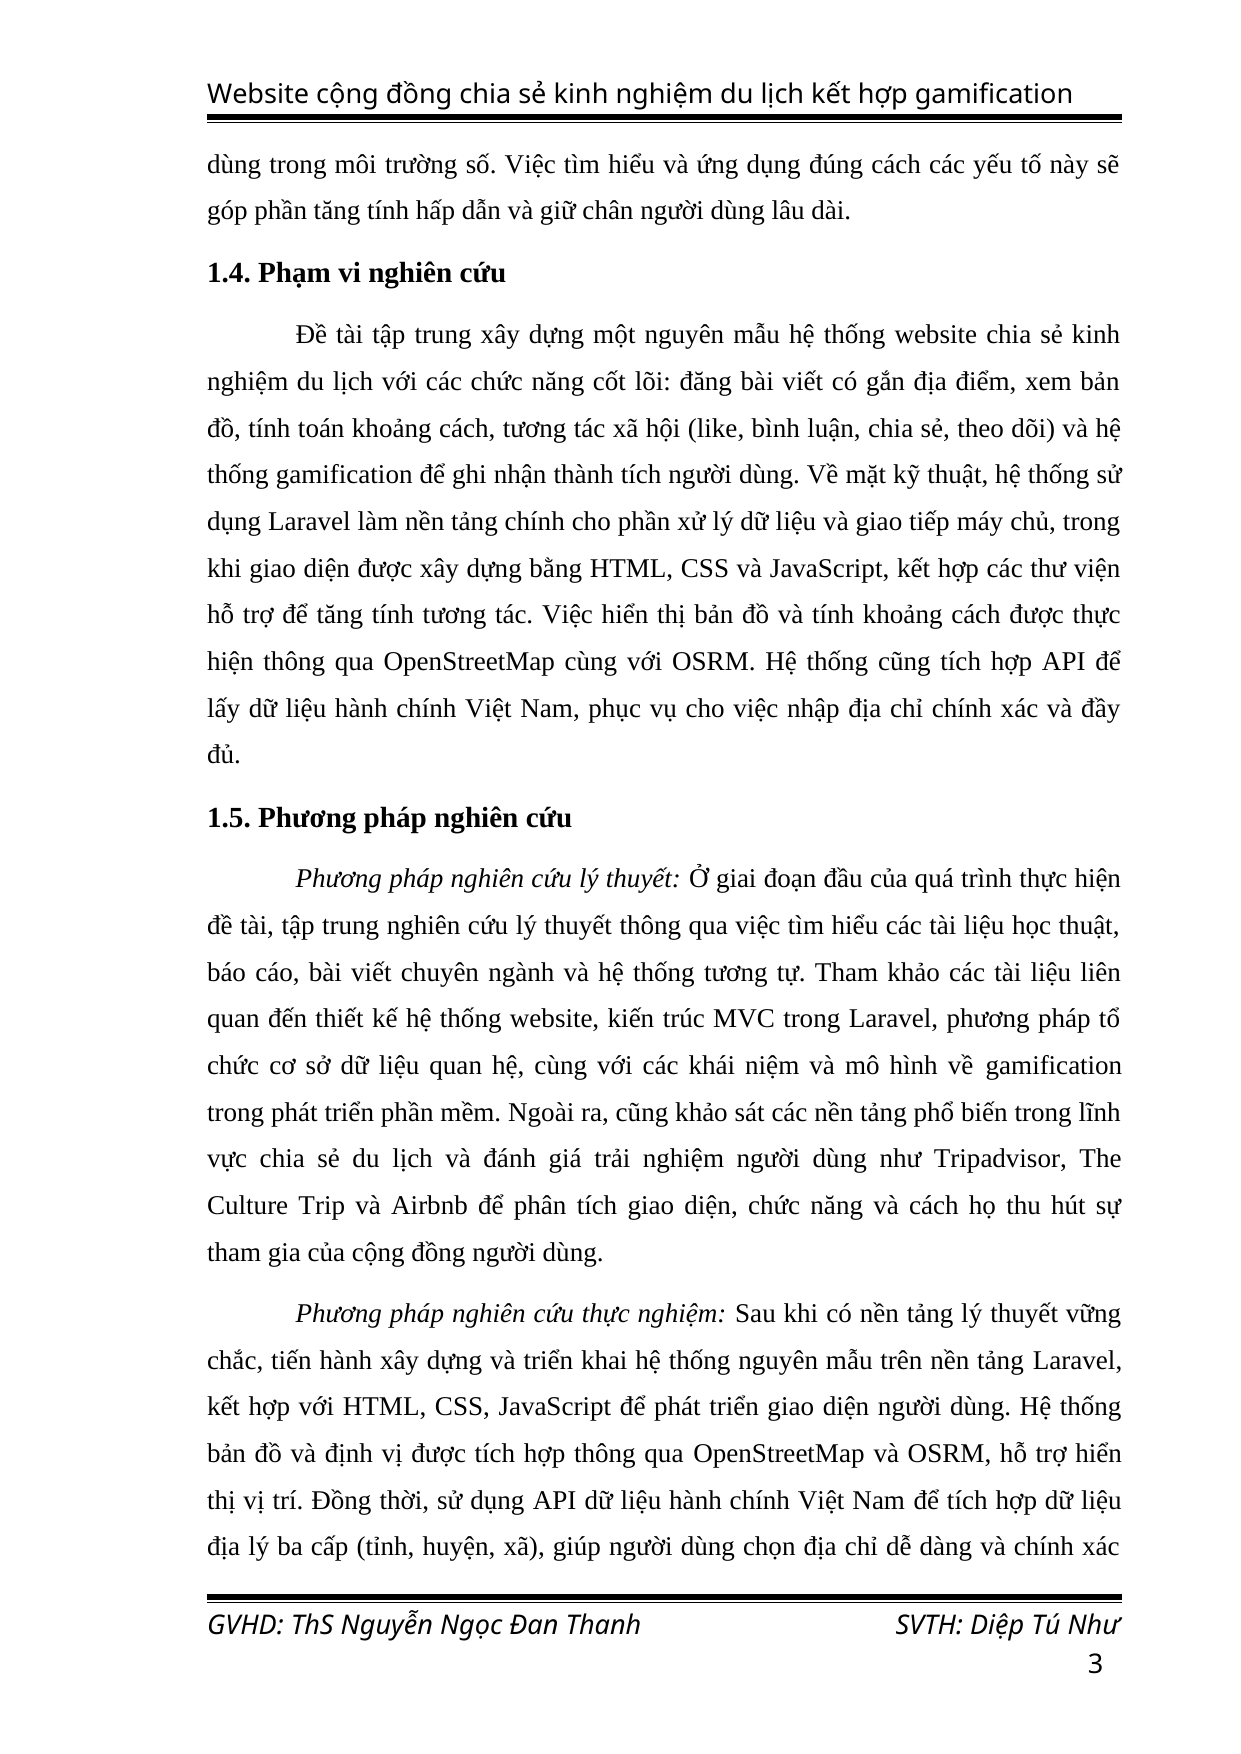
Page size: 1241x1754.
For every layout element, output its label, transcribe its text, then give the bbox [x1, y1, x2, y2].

text Đề tài tập trung xây dựng một nguyên mẫu hệ thống website chia sẻ kinh nghiệm du lịch với các chức năng cốt lõi: đăng bài viết có gắn địa điểm, xem bản đồ, tính toán khoảng cách, tương tác xã hội (like, bình luận, chia sẻ, theo dõi) và hệ thống gamification để ghi nhận thành tích người dùng. Về mặt kỹ thuật, hệ thống sử dụng Laravel làm nền tảng chính cho phần xử lý dữ liệu và giao tiếp máy chủ, trong khi giao diện được xây dựng bằng HTML, CSS và JavaScript, kết hợp các thư viện hỗ trợ để tăng tính tương tác. Việc hiển thị bản đồ và tính khoảng cách được thực hiện thông qua OpenStreetMap cùng với OSRM. Hệ thống cũng tích hợp API để lấy dữ liệu hành chính Việt Nam, phục vụ cho việc nhập địa chỉ chính xác và đầy đủ. [207, 318, 1122, 769]
subtitle Phương pháp nghiên cứu [207, 800, 1122, 833]
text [207, 1297, 1122, 1562]
subtitle Phạm vi nghiên cứu [207, 256, 1122, 289]
text Phương pháp nghiên cứu lý thuyết: Ở giai đoạn đầu của quá trình thực hiện đề tài, tập trung nghiên cứu lý thuyết thông qua việc tìm hiểu các tài liệu học thuật, báo cáo, bài viết chuyên ngành và hệ thống tương tự. Tham khảo các tài liệu liên quan đến thiết kế hệ thống website, kiến trúc MVC trong Laravel, phương pháp tổ chức cơ sở dữ liệu quan hệ, cùng với các khái niệm và mô hình về gamification trong phát triển phần mềm. Ngoài ra, cũng khảo sát các nền tảng phổ biến trong lĩnh vực chia sẻ du lịch và đánh giá trải nghiệm người dùng như Tripadvisor, The Culture Trip và Airbnb để phân tích giao diện, chức năng và cách họ thu hút sự tham gia của cộng đồng người dùng. [207, 862, 1122, 1267]
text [207, 148, 1122, 226]
